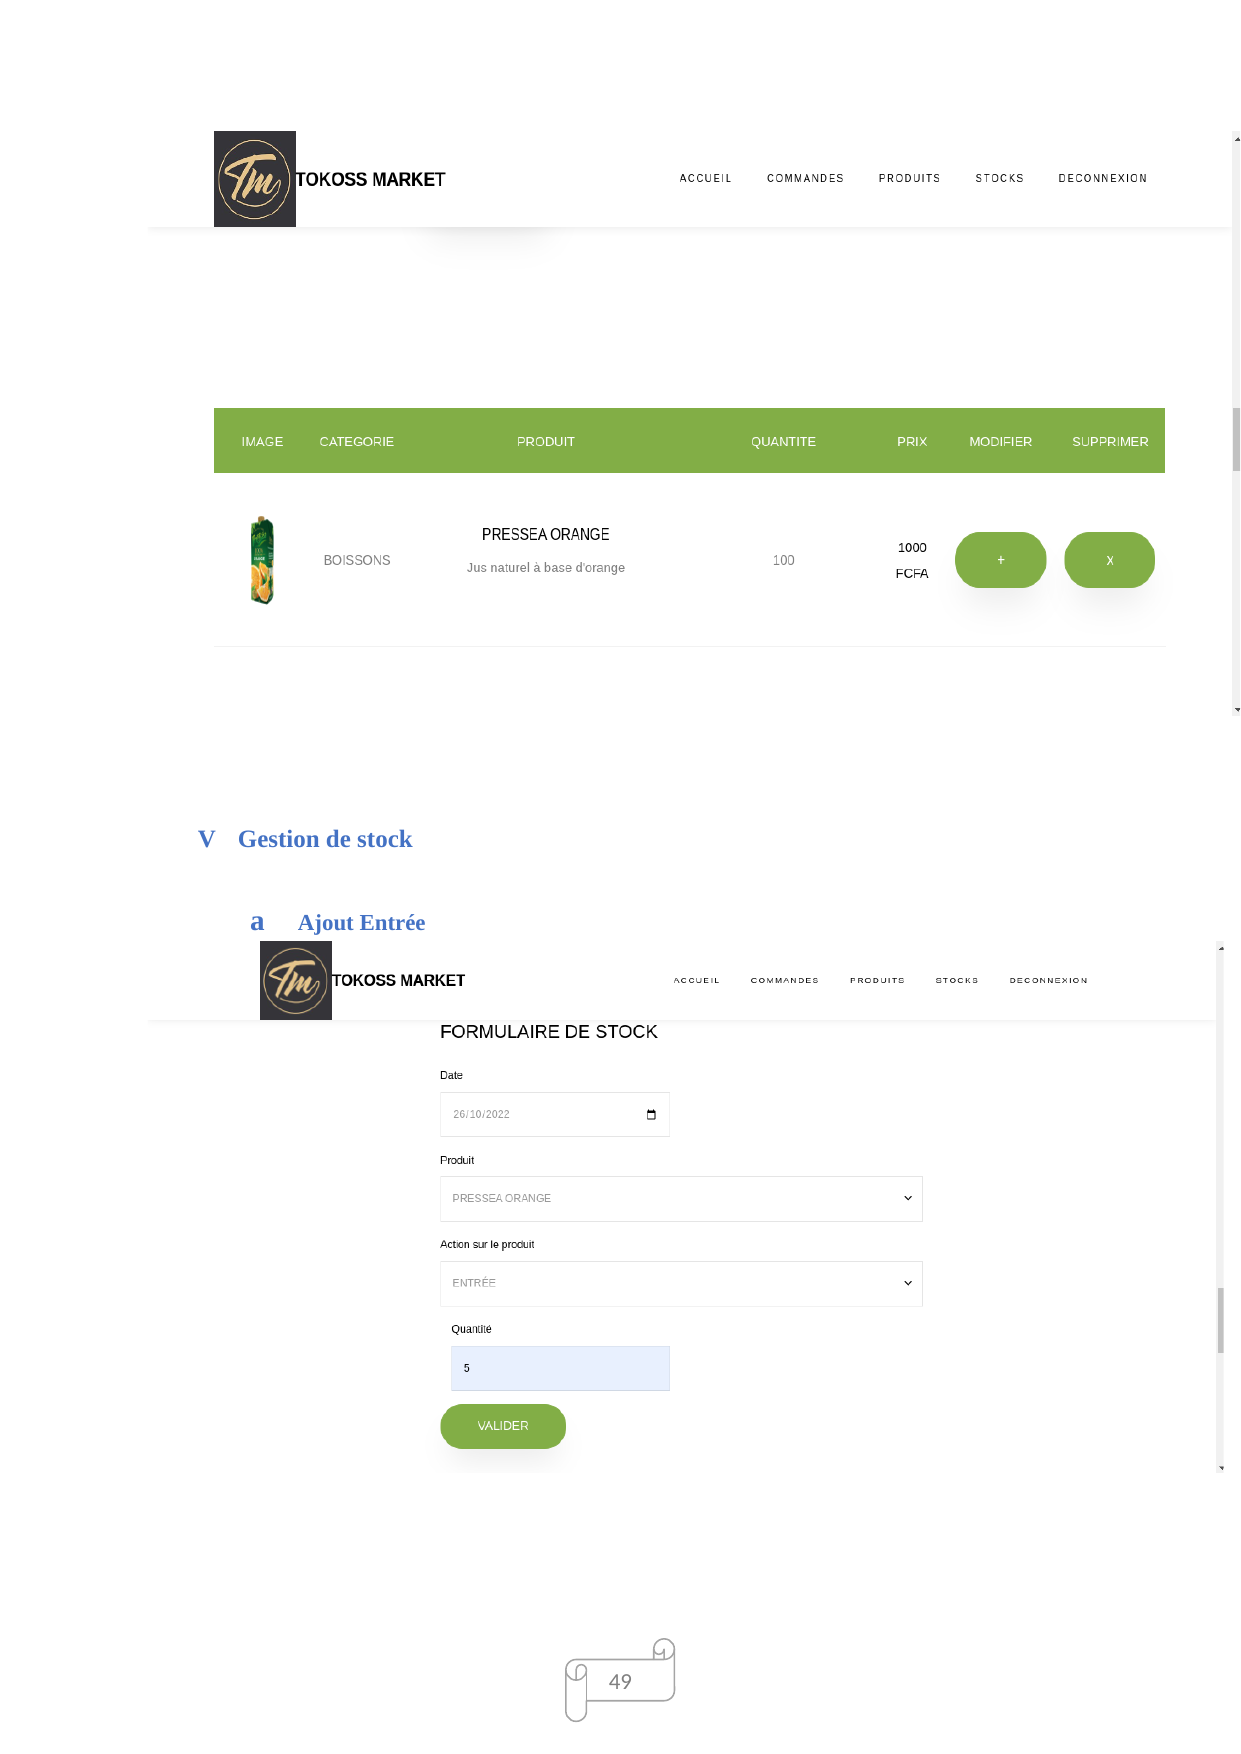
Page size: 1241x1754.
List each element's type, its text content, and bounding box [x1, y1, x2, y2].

picture [147, 131, 1241, 716]
subtitle Ajout Entrée [148, 903, 1093, 936]
subtitle Gestion de stock [148, 824, 1093, 853]
picture [147, 941, 1224, 1473]
